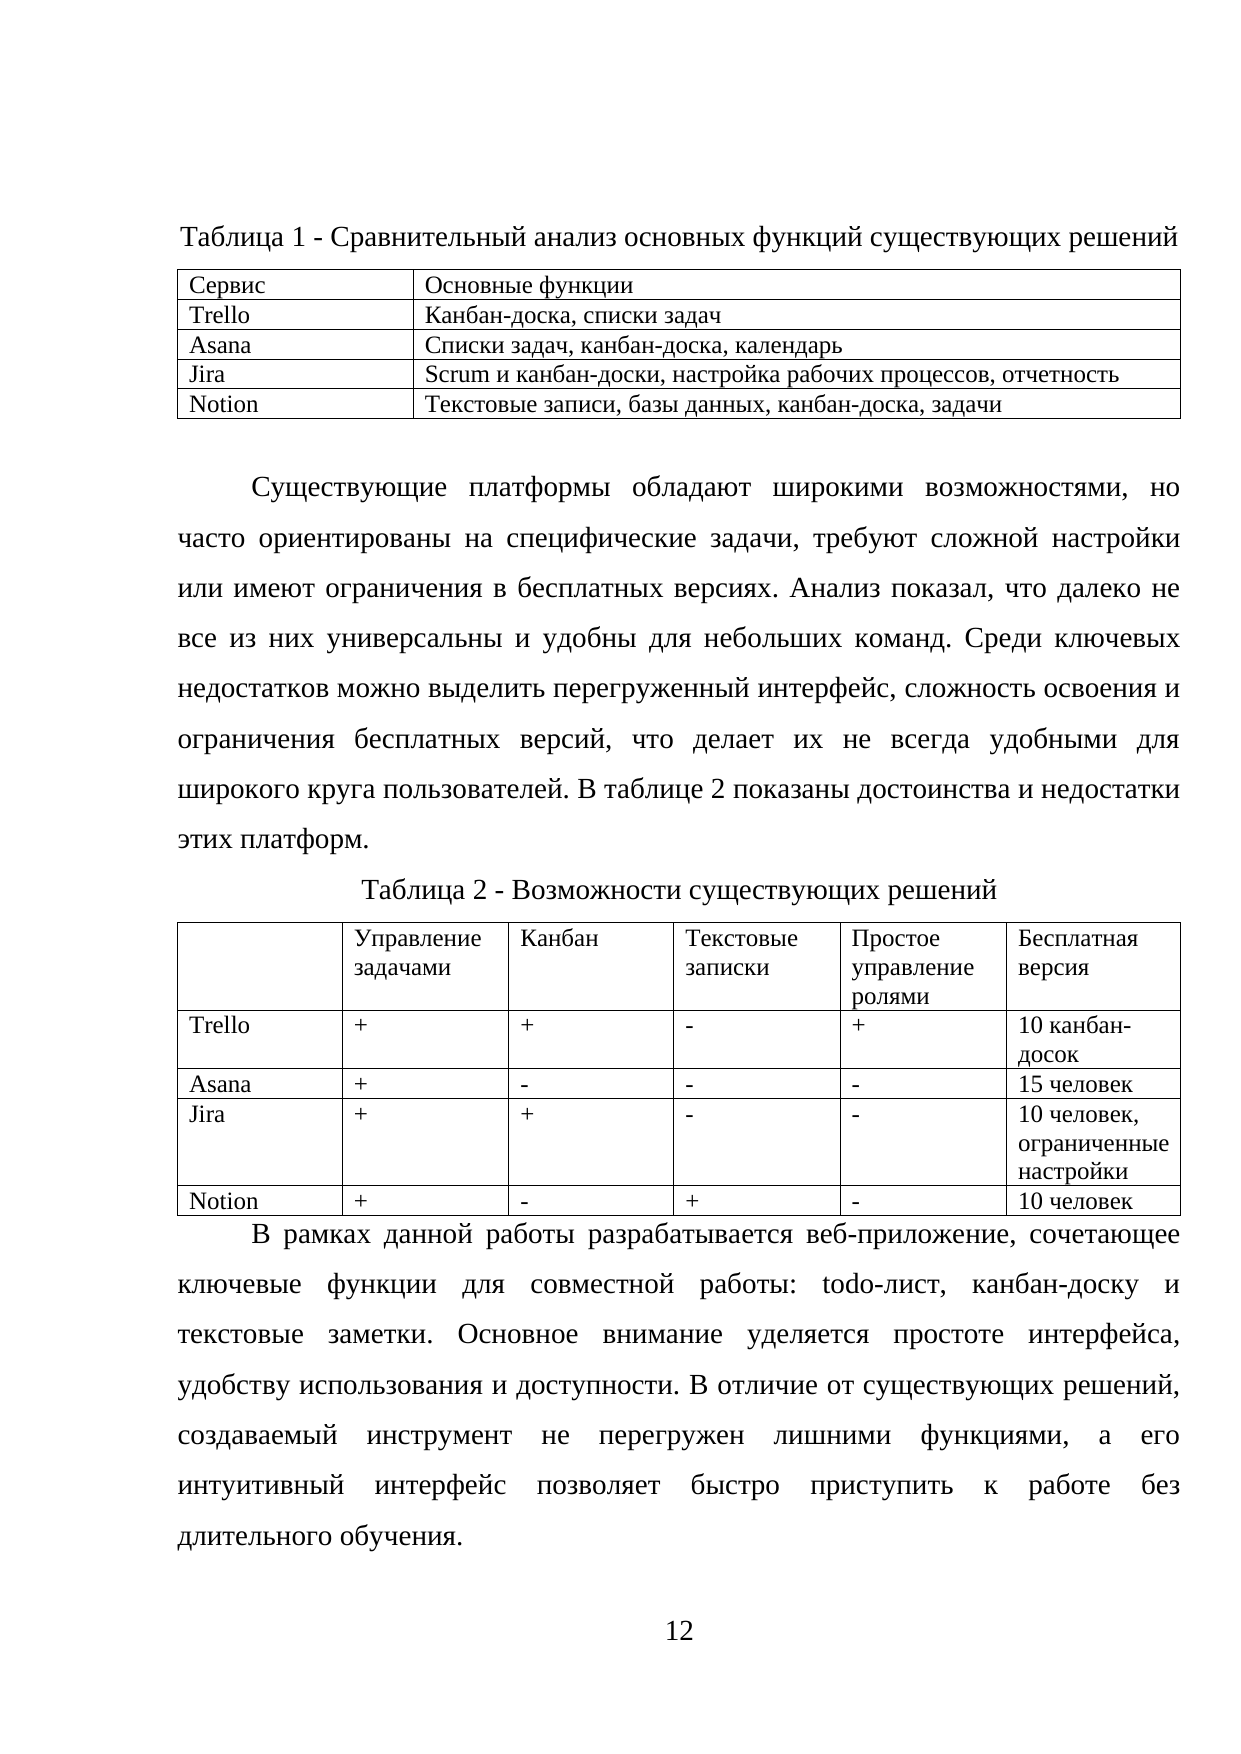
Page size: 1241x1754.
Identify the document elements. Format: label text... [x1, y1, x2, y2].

text Таблица 1 - Сравнительный анализ основных функций существующих решений [177, 219, 1181, 252]
table_cell Notion [178, 1186, 342, 1215]
table_cell - [841, 1069, 1006, 1098]
table_cell 15 человек [1007, 1069, 1180, 1098]
table_header Канбан [509, 923, 673, 1009]
table_cell 10 человек [1007, 1186, 1180, 1215]
table_header [178, 923, 342, 1009]
table_cell - [509, 1186, 673, 1215]
table_cell + [343, 1099, 508, 1185]
text В рамках данной работы разрабатывается веб-приложение, сочетающее ключевые функции для совместной работы: todo-лист, канбан-доску и текстовые заметки. Основное внимание уделяется простоте интерфейса, удобству использования и доступности. В отличие от существующих решений, создаваемый инструмент не перегружен лишними функциями, а его интуитивный интерфейс позволяет быстро приступить к работе без длительного обучения. [177, 1216, 1181, 1551]
table_header Сервис [178, 270, 413, 299]
text Таблица 2 - Возможности существующих решений [177, 872, 1181, 905]
table_header Основные функции [414, 270, 1180, 299]
table_header Простое управление ролями [841, 923, 1006, 1009]
table_cell + [343, 1069, 508, 1098]
table_cell Asana [178, 1069, 342, 1098]
table_cell - [841, 1099, 1006, 1185]
table_header Текстовые записки [674, 923, 840, 1009]
table_cell - [509, 1069, 673, 1098]
table_cell - [674, 1069, 840, 1098]
table_cell - [674, 1011, 840, 1068]
table_cell + [343, 1011, 508, 1068]
text Существующие платформы обладают широкими возможностями, но часто ориентированы на специфические задачи, требуют сложной настройки или имеют ограничения в бесплатных версиях. Анализ показал, что далеко не все из них универсальны и удобны для небольших команд. Среди ключевых недостатков можно выделить перегруженный интерфейс, сложность освоения и ограничения бесплатных версий, что делает их не всегда удобными для широкого круга пользователей. В таблице 2 показаны достоинства и недостатки этих платформ. [177, 469, 1181, 855]
table_cell Jira [178, 1099, 342, 1185]
table_cell Jira [178, 360, 413, 388]
table_cell Trello [178, 300, 413, 329]
table_cell Notion [178, 389, 413, 418]
table_header Управление задачами [343, 923, 508, 1009]
table_cell Списки задач, канбан-доска, календарь [414, 330, 1180, 358]
table_cell Текстовые записи, базы данных, канбан-доска, задачи [414, 389, 1180, 418]
table_cell 10 канбан-досок [1007, 1011, 1180, 1068]
table_cell + [509, 1099, 673, 1185]
table_cell - [674, 1099, 840, 1185]
table_cell Scrum и канбан-доски, настройка рабочих процессов, отчетность [414, 360, 1180, 388]
table_header Бесплатная версия [1007, 923, 1180, 1009]
table_cell + [509, 1011, 673, 1068]
table_cell 10 человек, ограниченные настройки [1007, 1099, 1180, 1185]
table_cell Trello [178, 1011, 342, 1068]
table_cell Asana [178, 330, 413, 358]
table_cell + [343, 1186, 508, 1215]
table_cell Канбан-доска, списки задач [414, 300, 1180, 329]
table_cell + [841, 1011, 1006, 1068]
table_cell + [674, 1186, 840, 1215]
table_cell - [841, 1186, 1006, 1215]
